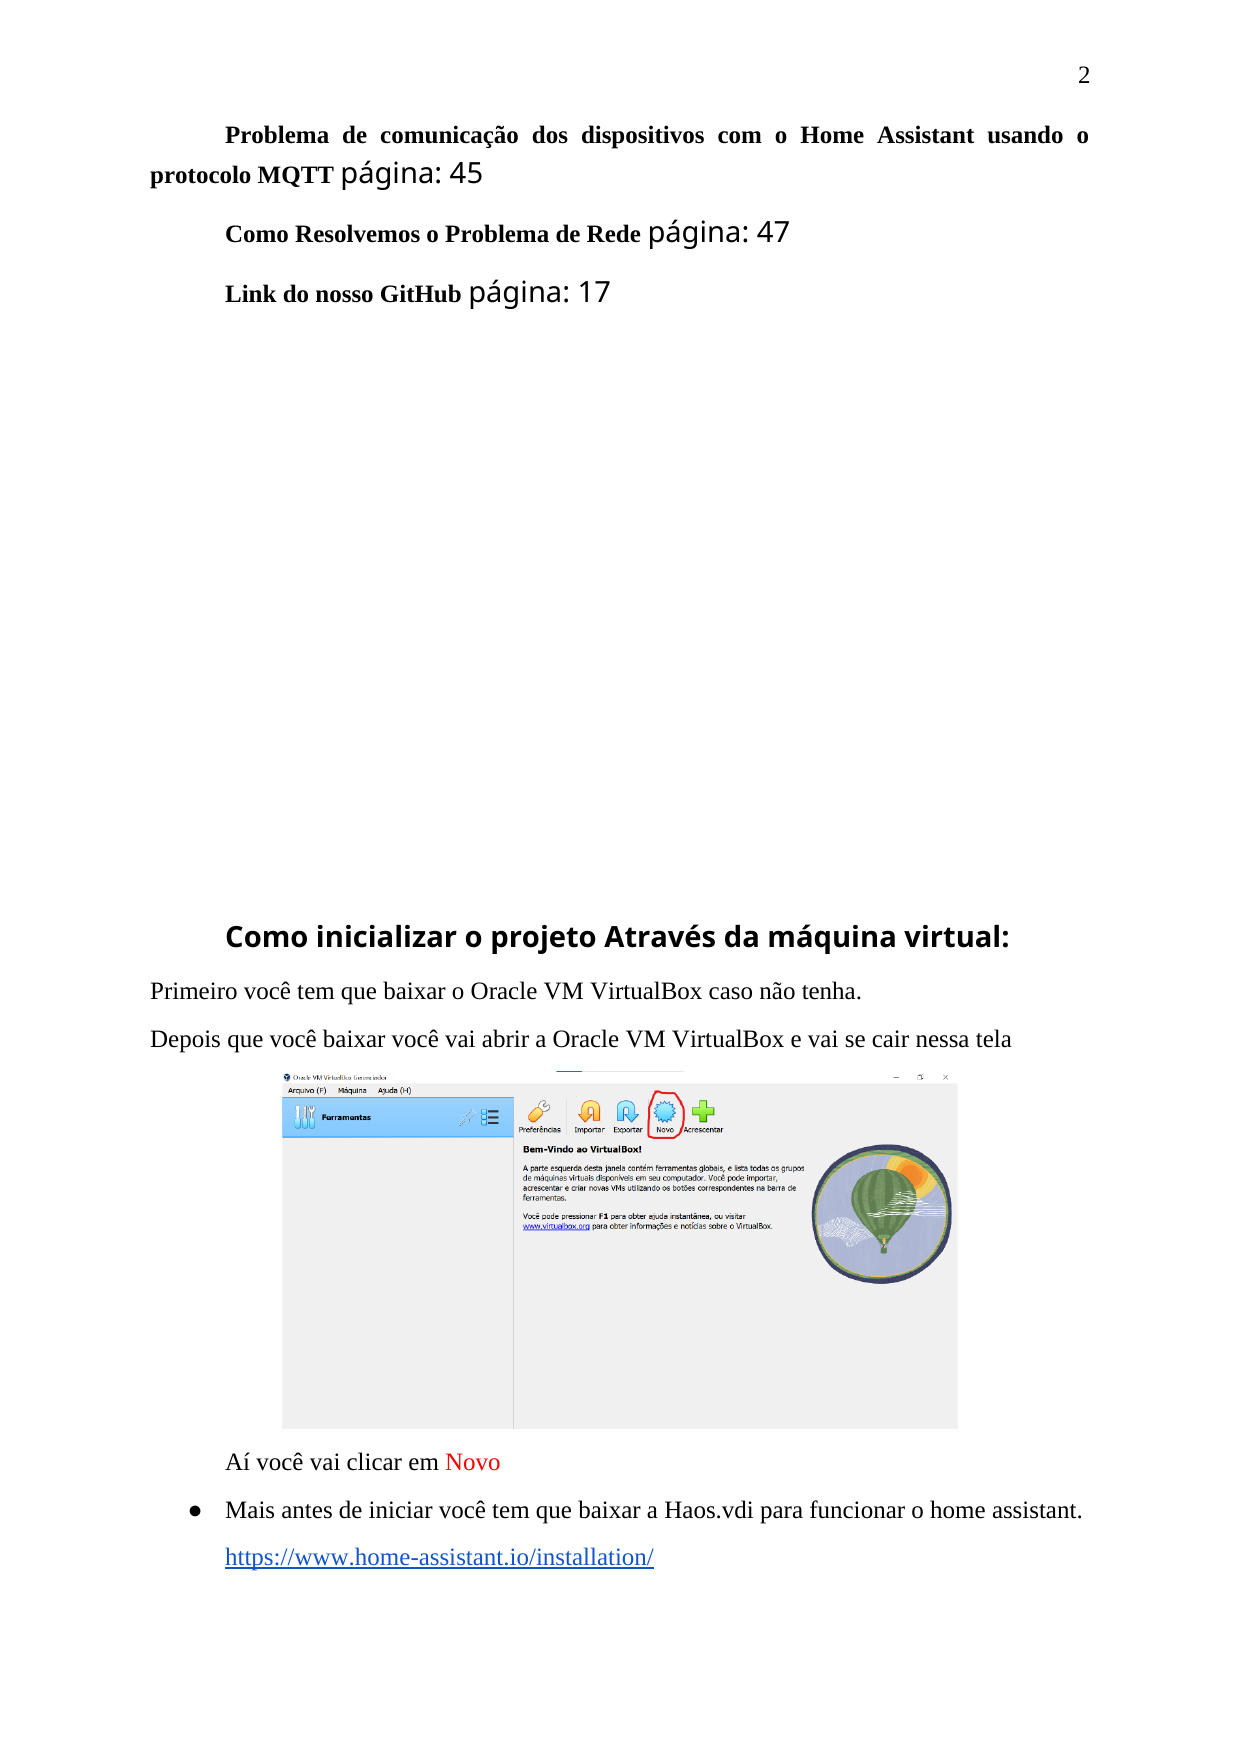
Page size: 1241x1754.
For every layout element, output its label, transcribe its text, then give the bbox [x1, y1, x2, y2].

picture [282, 1071, 958, 1429]
text Link do nosso GitHub página: 17 [150, 271, 1090, 311]
list Mais antes de iniciar você tem que baixar a Haos.vdi para funcionar o home assistant. [187, 1495, 1090, 1523]
subtitle Como inicializar o projeto Através da máquina virtual: [150, 917, 1090, 956]
list Depois que você baixar você vai abrir a Oracle VM VirtualBox e vai se cair nessa tela [150, 1024, 1090, 1052]
text https://www.home-assistant.io/installation/ [150, 1542, 1090, 1571]
list Primeiro você tem que baixar o Oracle VM VirtualBox caso não tenha. [150, 976, 1090, 1005]
text Aí você vai clicar em Novo [150, 1447, 1090, 1476]
text Problema de comunicação dos dispositivos com o Home Assistant usando o protocolo MQTT página: 45 [150, 120, 1090, 192]
text Como Resolvemos o Problema de Rede página: 47 [150, 211, 1090, 251]
